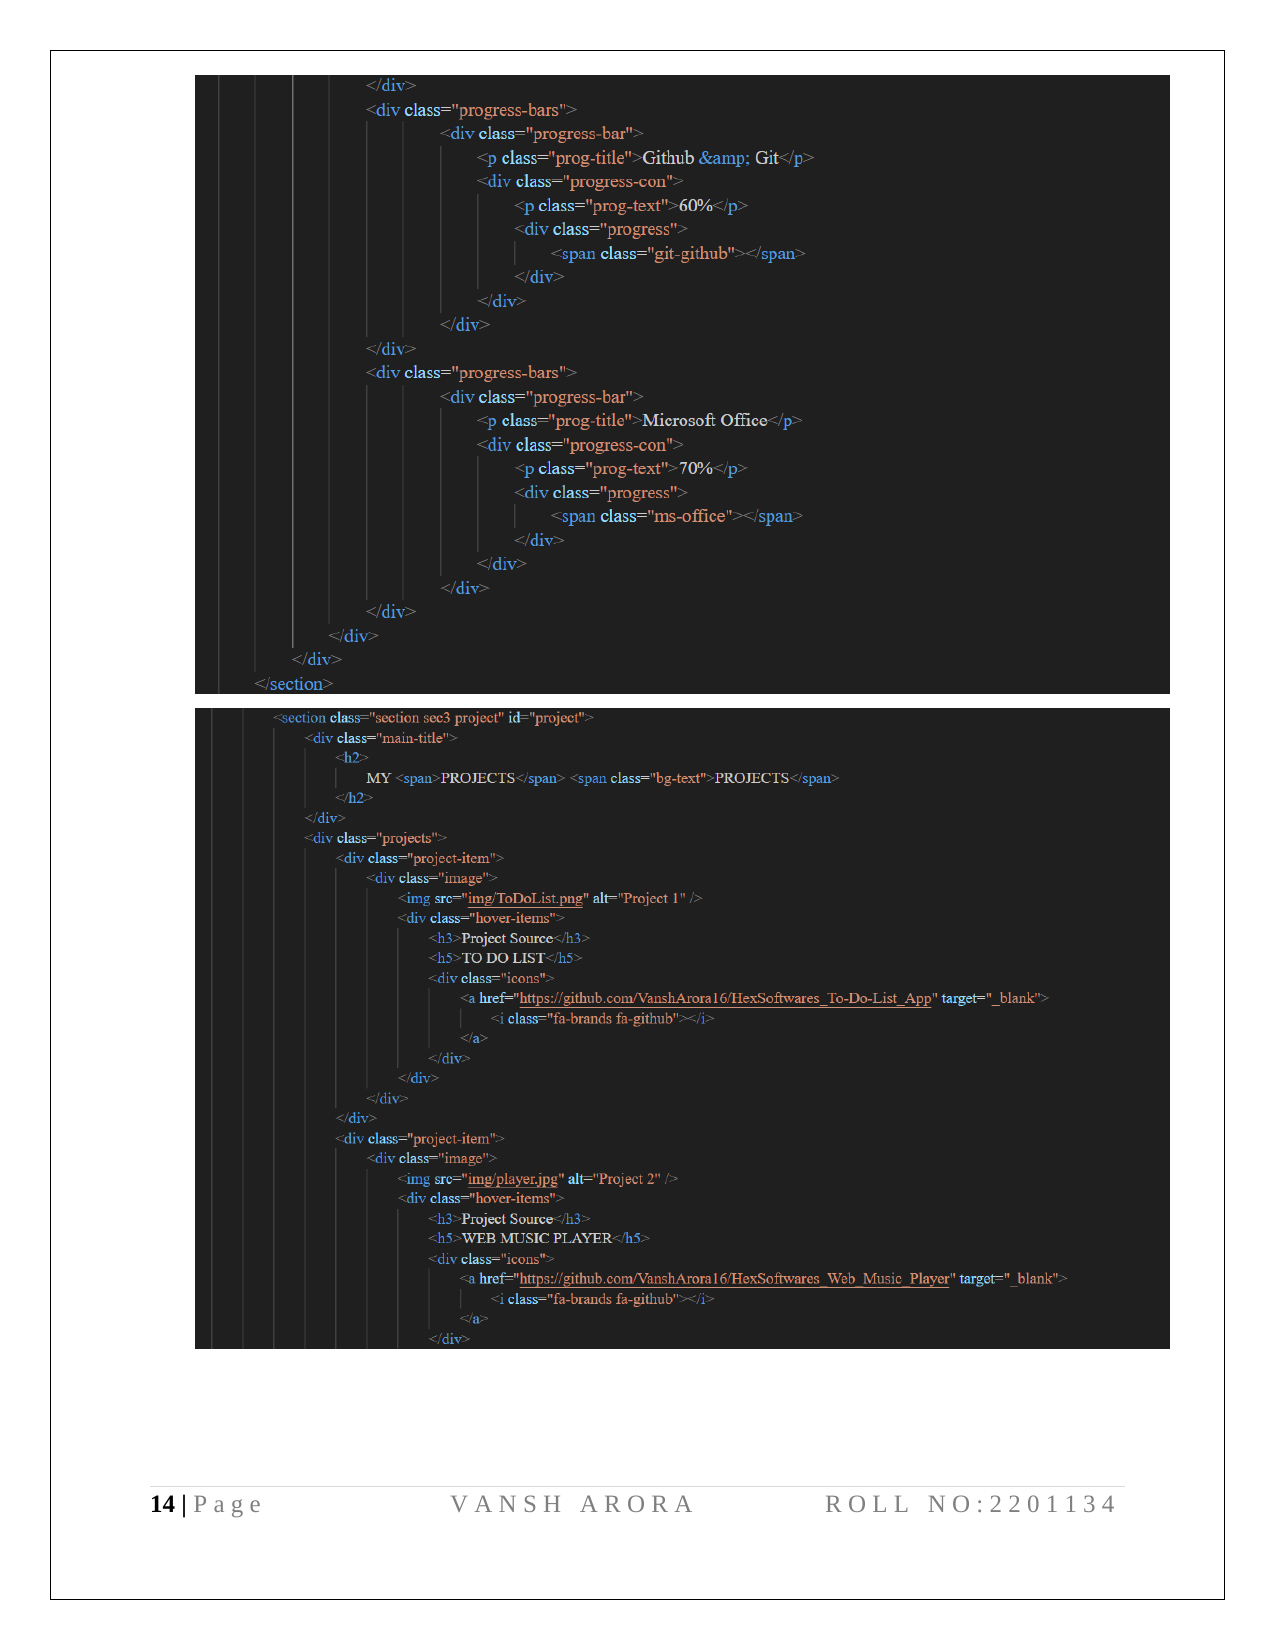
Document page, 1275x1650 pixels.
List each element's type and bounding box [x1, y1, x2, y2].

picture [195, 708, 1170, 1349]
picture [195, 75, 1170, 694]
